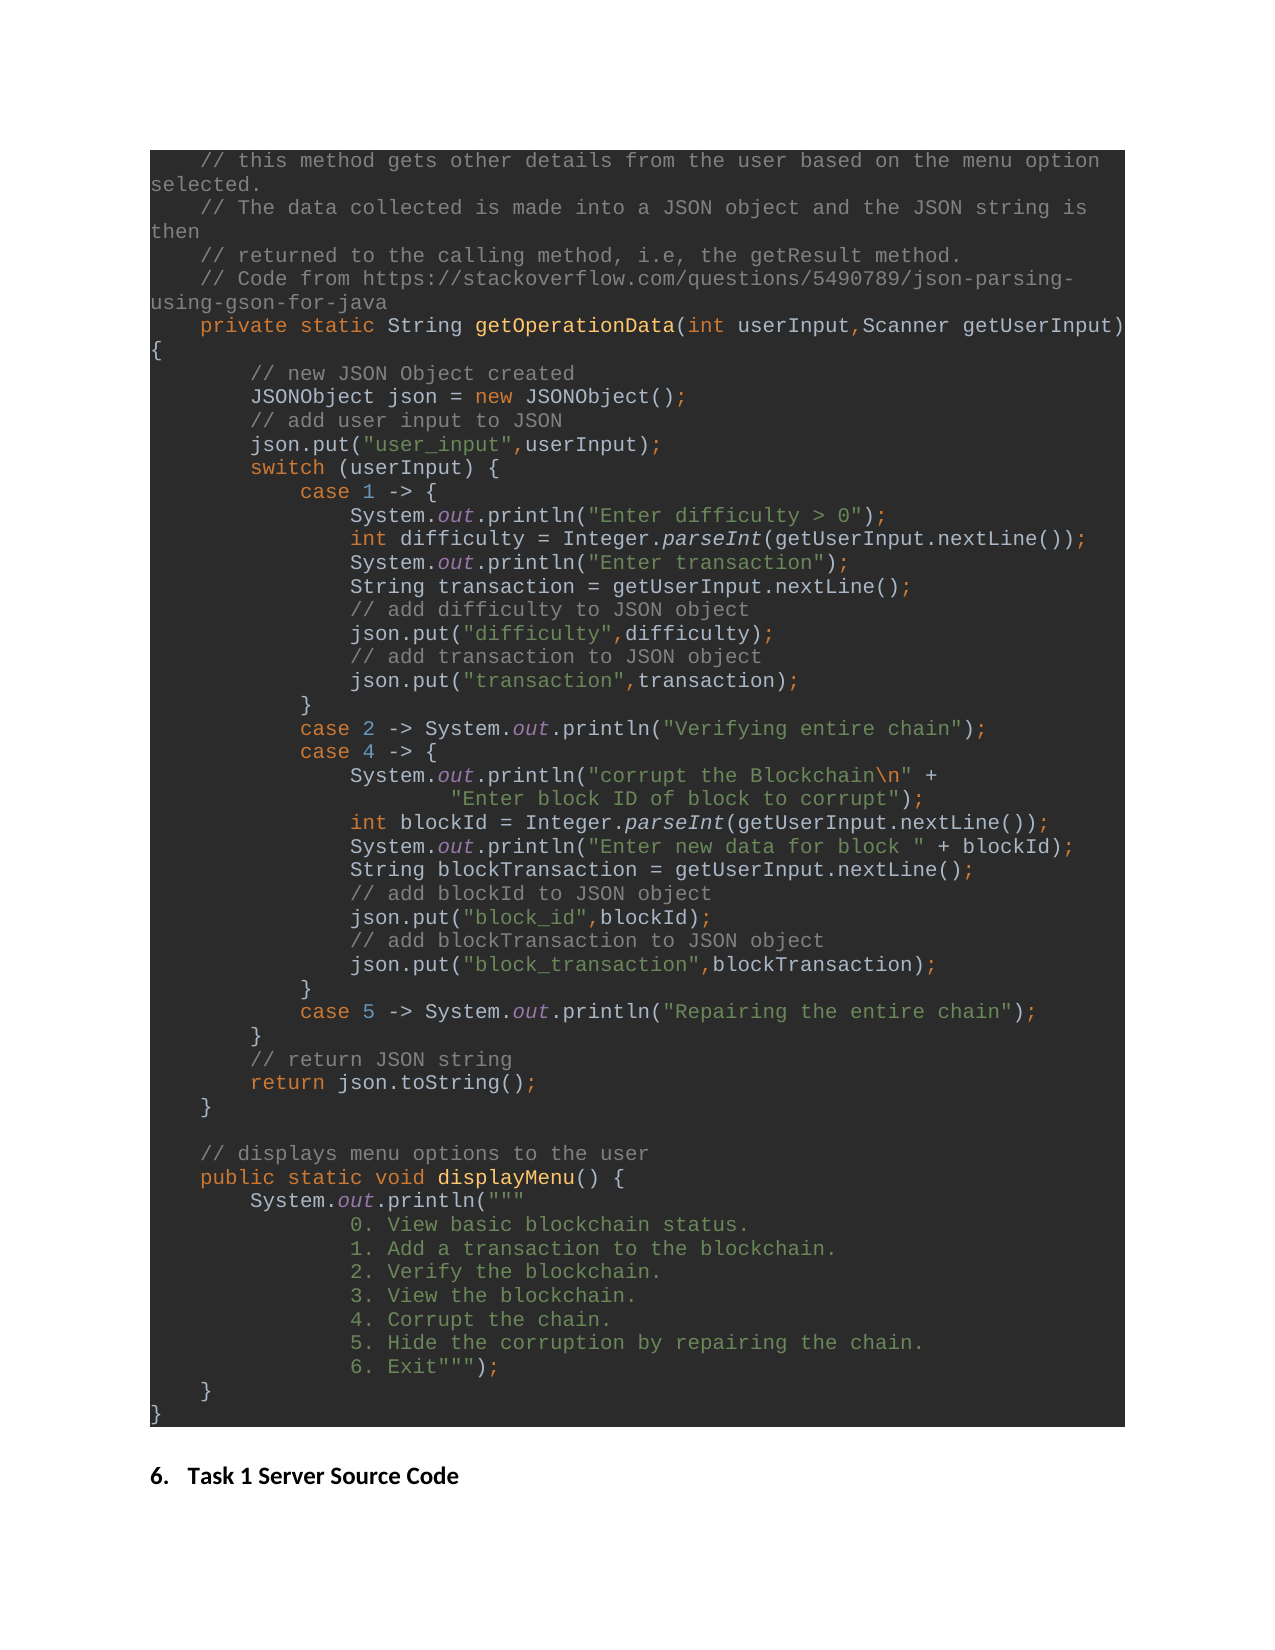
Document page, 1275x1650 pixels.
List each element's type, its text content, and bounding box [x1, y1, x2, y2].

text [150, 150, 1125, 1427]
list Task 1 Server Source Code [150, 1460, 1125, 1490]
